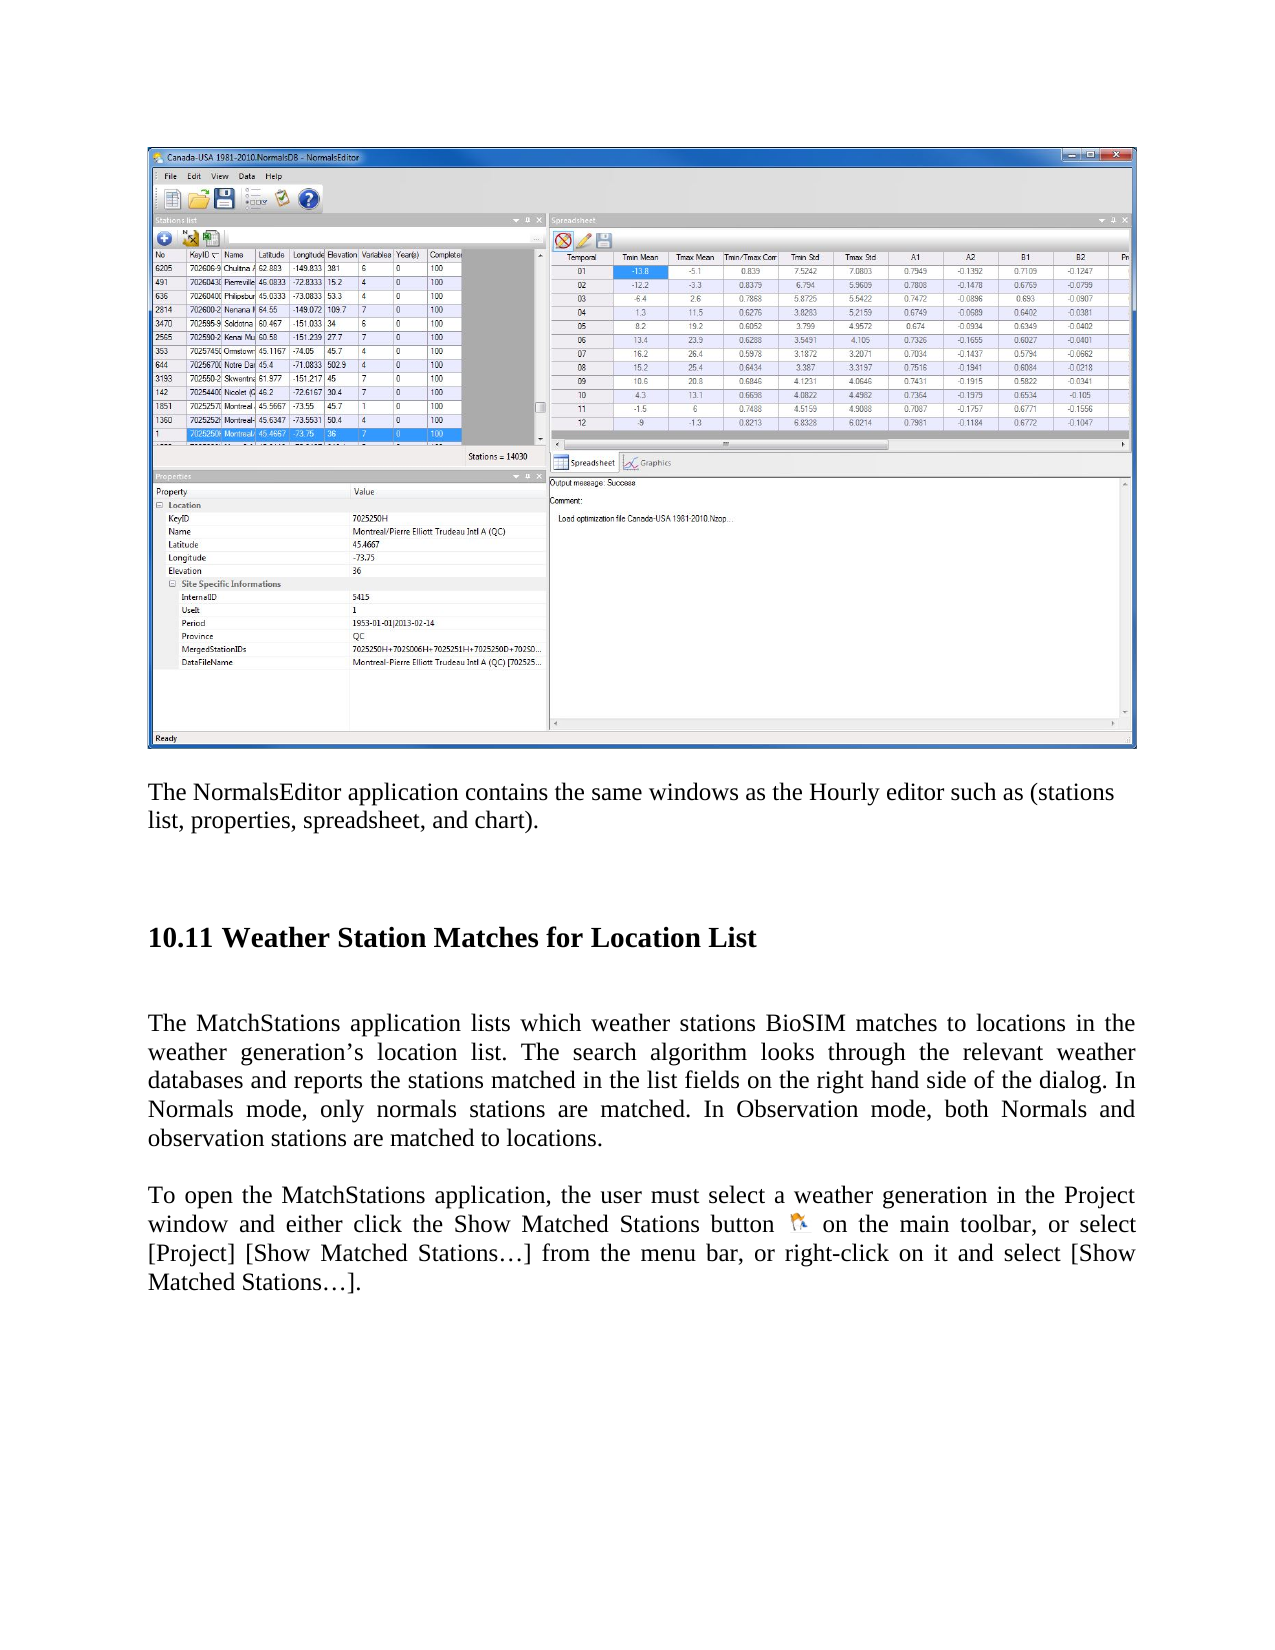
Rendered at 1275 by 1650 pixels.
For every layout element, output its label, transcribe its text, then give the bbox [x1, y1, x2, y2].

subtitle Weather Station Matches for Location List [148, 921, 1137, 954]
text To open the MatchStations application, the user must select a weather generation in the Project window and either click the Show Matched Stations button on the main toolbar, or select [Project] [Show Matched Stations…] from the menu bar, or right-click on it and select [Show Matched Stations…]. [148, 1180, 1137, 1295]
text The NormalsEditor application contains the same windows as the Hourly editor such as (stations list, properties, spreadsheet, and chart). [148, 777, 1137, 834]
picture [147, 147, 1137, 749]
text The MatchStations application lists which weather stations BioSIM matches to locations in the weather generation’s location list. The search algorithm looks through the relevant weather databases and reports the stations matched in the list fields on the right hand side of the dialog. In Normals mode, only normals stations are matched. In Observation mode, both Normals and observation stations are matched to locations. [148, 1008, 1137, 1152]
picture [786, 1209, 812, 1233]
